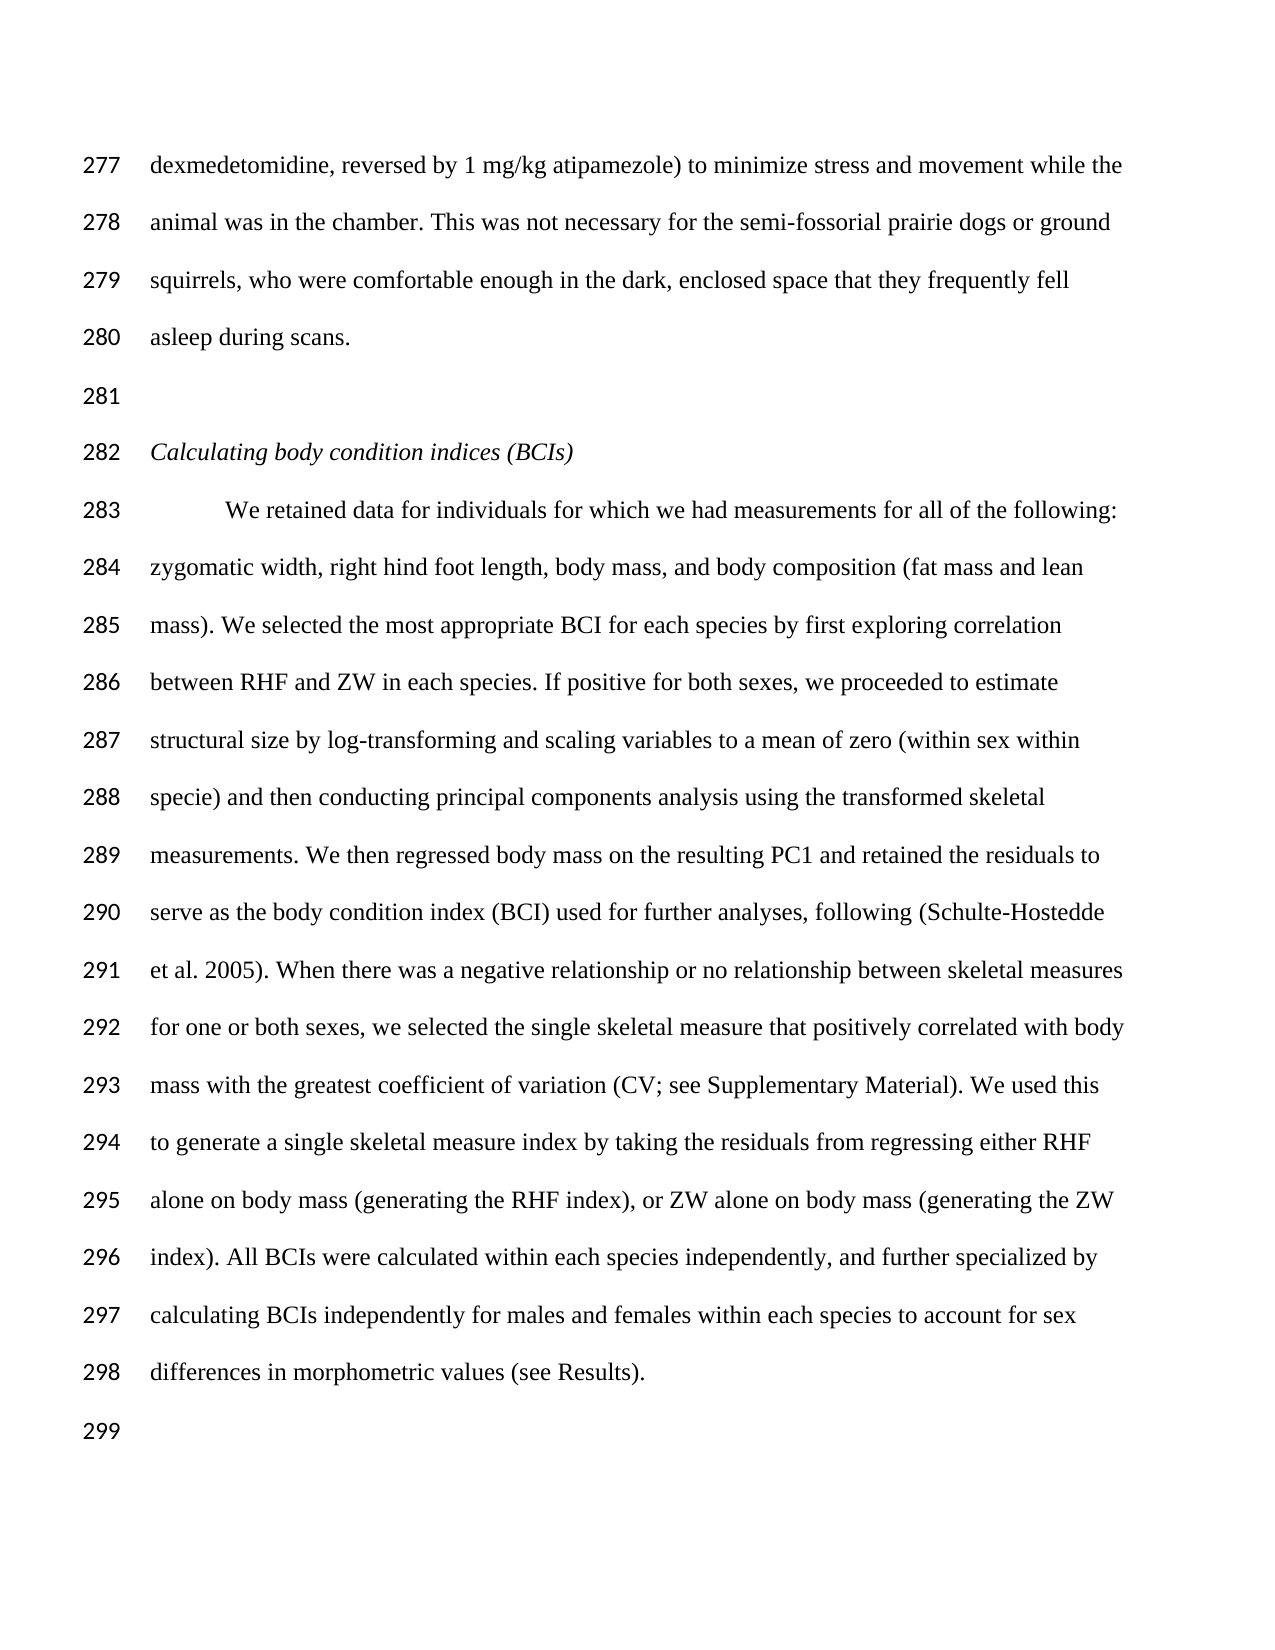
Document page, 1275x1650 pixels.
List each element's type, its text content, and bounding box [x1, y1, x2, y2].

text Calculating body condition indices (BCIs) [150, 437, 1125, 466]
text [150, 150, 1125, 351]
text We retained data for individuals for which we had measurements for all of the following: zygomatic width, right hind foot length, body mass, and body composition (fat mass and lean mass). We selected the most appropriate BCI for each species by first exploring correlation between RHF and ZW in each species. If positive for both sexes, we proceeded to estimate structural size by log-transforming and scaling variables to a mean of zero (within sex within specie) and then conducting principal components analysis using the transformed skeletal measurements. We then regressed body mass on the resulting PC1 and retained the residuals to serve as the body condition index (BCI) used for further analyses, following (Schulte-Hostedde et al. 2005). When there was a negative relationship or no relationship between skeletal measures for one or both sexes, we selected the single skeletal measure that positively correlated with body mass with the greatest coefficient of variation (CV; see Supplementary Material). We used this to generate a single skeletal measure index by taking the residuals from regressing either RHF alone on body mass (generating the RHF index), or ZW alone on body mass (generating the ZW index). All BCIs were calculated within each species independently, and further specialized by calculating BCIs independently for males and females within each species to account for sex differences in morphometric values (see Results). [150, 495, 1125, 1386]
